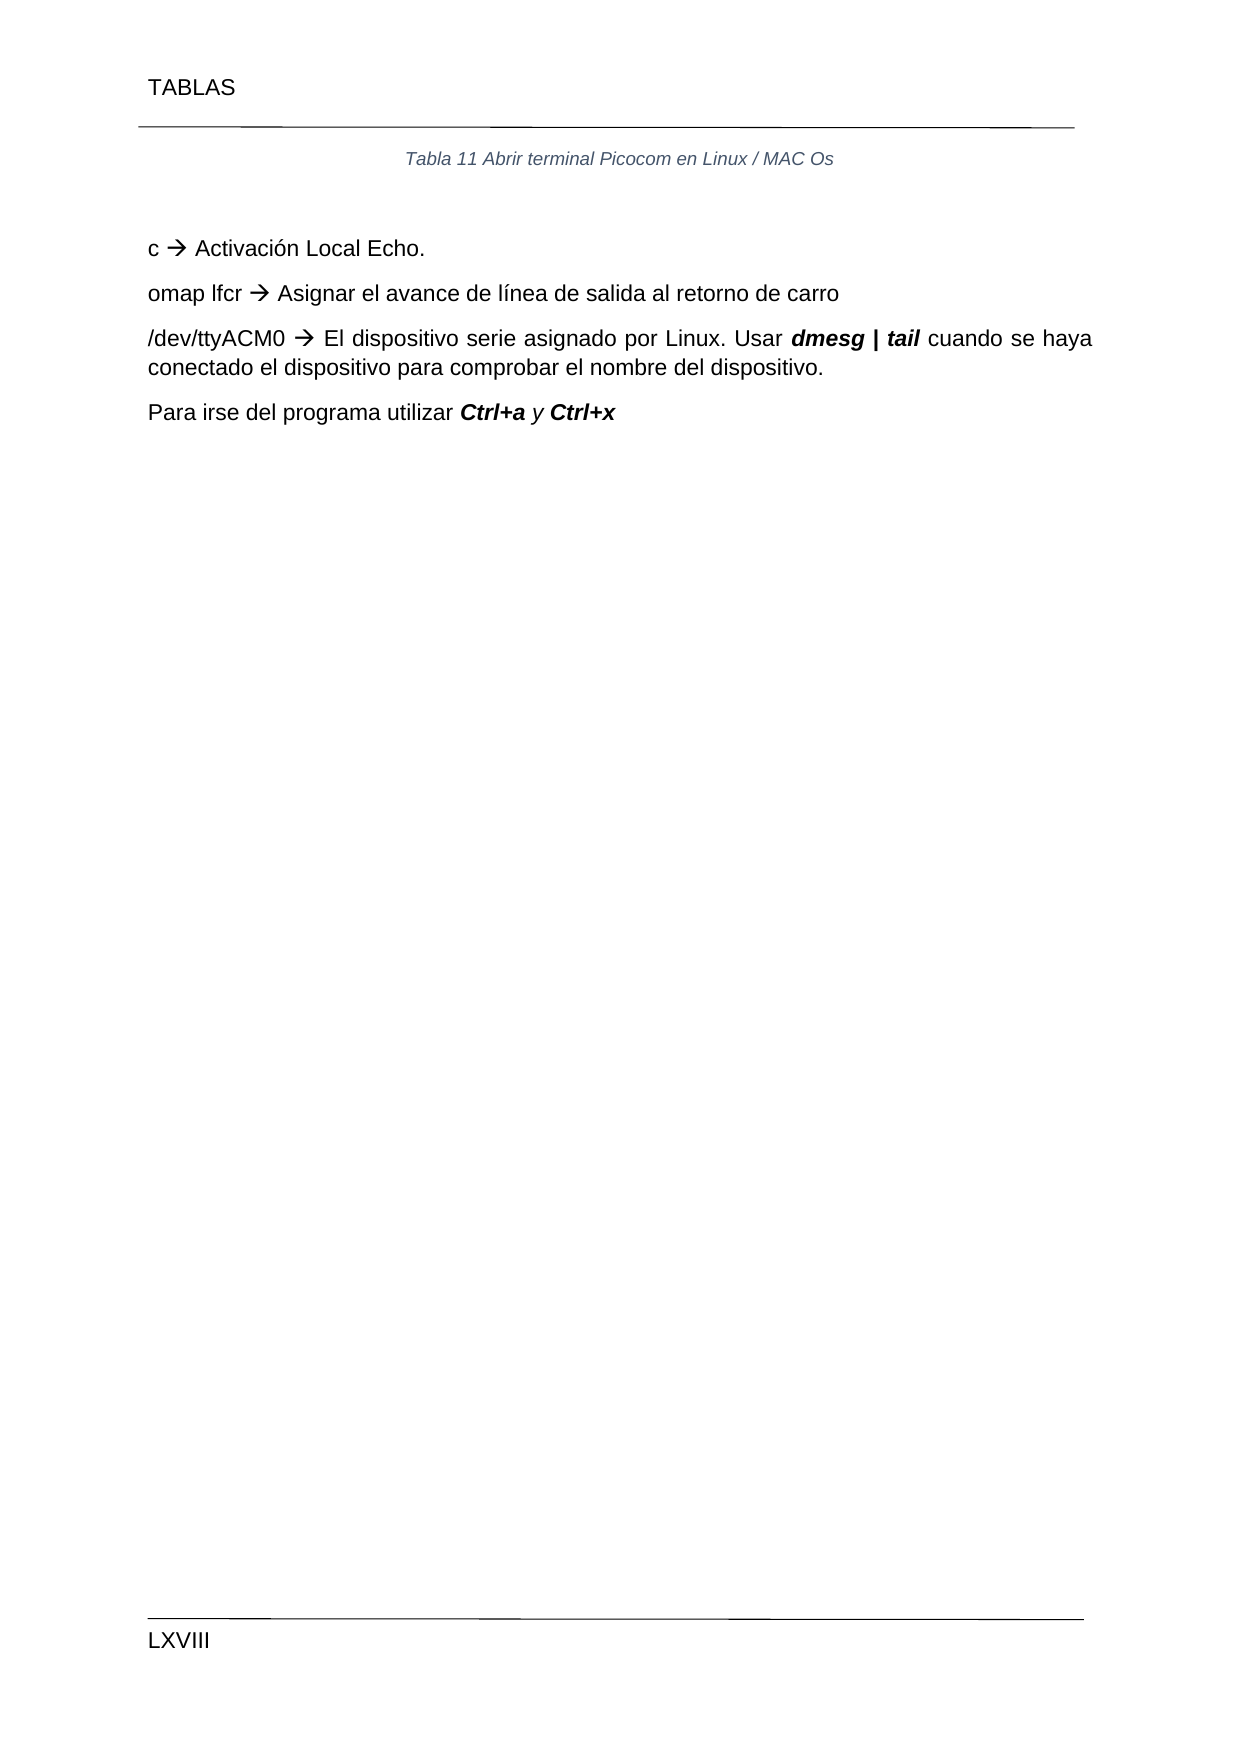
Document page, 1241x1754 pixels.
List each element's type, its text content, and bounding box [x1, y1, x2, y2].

text Para irse del programa utilizar Ctrl+a y Ctrl+x [148, 399, 1092, 425]
text Tabla Abrir terminal Picocom en Linux / MAC Os [148, 148, 1092, 169]
text omap lfcr Asignar el avance de línea de salida al retorno de carro [148, 280, 1092, 307]
text c Activación Local Echo. [148, 235, 1092, 262]
text /dev/ttyACM0 El dispositivo serie asignado por Linux. Usar dmesg | tail cuando se haya conectado el dispositivo para comprobar el nombre del dispositivo. [148, 325, 1092, 380]
